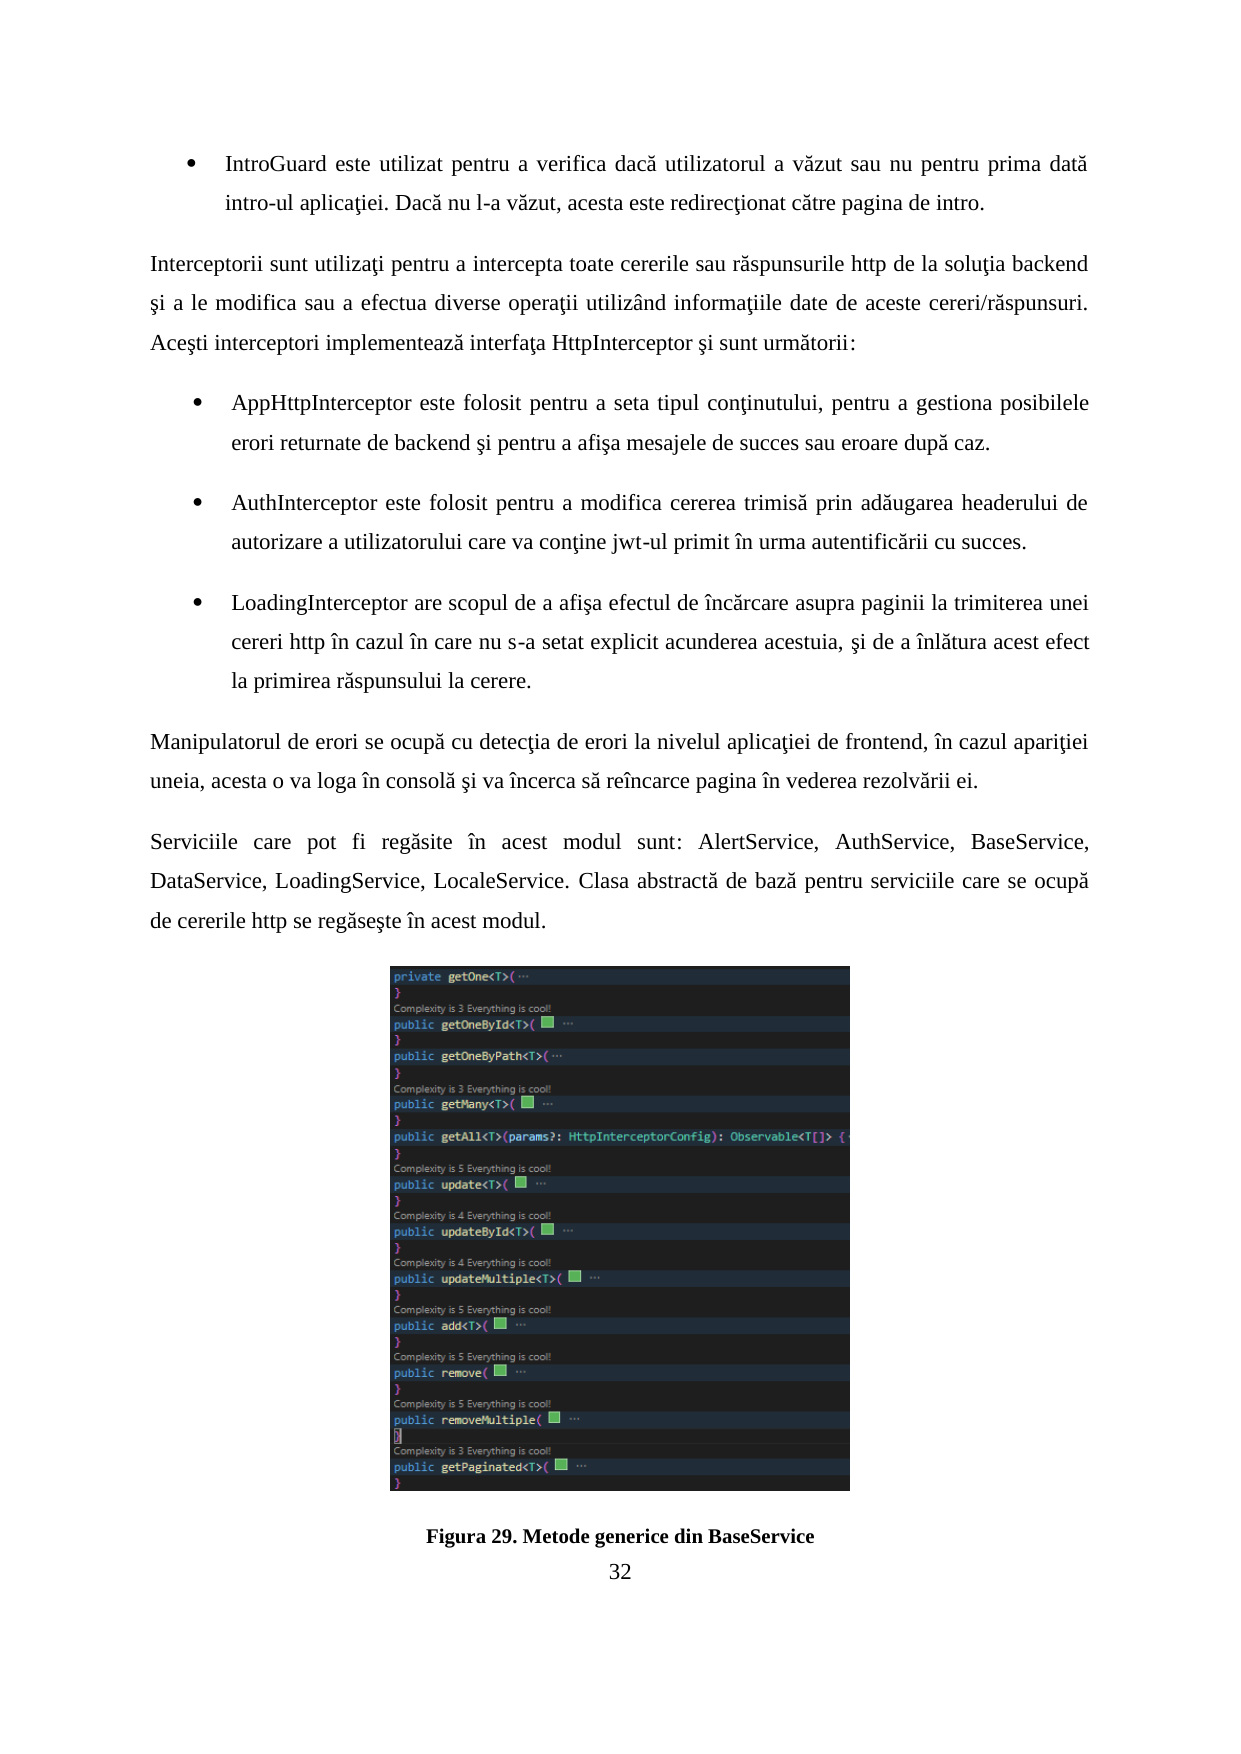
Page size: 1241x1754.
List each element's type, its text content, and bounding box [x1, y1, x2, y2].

text Serviciile care pot fi regăsite în acest modul sunt: AlertService, AuthService, BaseService, DataService, LoadingService, LocaleService. Clasa abstractă de bază pentru serviciile care se ocupă de cererile http se regăseşte în acest modul. [150, 828, 1090, 933]
text Interceptorii sunt utilizaţi pentru a intercepta toate cererile sau răspunsurile http de la soluţia backend şi a le modifica sau a efectua diverse operaţii utilizând informaţiile date de aceste cereri/răspunsuri. Aceşti interceptori implementează interfaţa HttpInterceptor şi sunt următorii: [150, 250, 1090, 355]
list IntroGuard este utilizat pentru a verifica dacă utilizatorul a văzut sau nu pentru prima dată intro-ul aplicaţiei. Dacă nu l-a văzut, acesta este redirecţionat către pagina de intro. [187, 150, 1090, 216]
list LoadingInterceptor are scopul de a afişa efectul de încărcare asupra paginii la trimiterea unei cereri http în cazul în care nu s-a setat explicit acunderea acestuia, şi de a înlătura acest efect la primirea răspunsului la cerere. [193, 589, 1090, 694]
text Manipulatorul de erori se ocupă cu detecţia de erori la nivelul aplicaţiei de frontend, în cazul apariţiei uneia, acesta o va loga în consolă şi va încerca să reîncarce pagina în vederea rezolvării ei. [150, 728, 1090, 794]
text Figura 29. Metode generice din BaseService [150, 1524, 1090, 1548]
list AppHttpInterceptor este folosit pentru a seta tipul conţinutului, pentru a gestiona posibilele erori returnate de backend şi pentru a afişa mesajele de succes sau eroare după caz. [193, 389, 1090, 455]
picture [390, 966, 850, 1491]
list AuthInterceptor este folosit pentru a modifica cererea trimisă prin adăugarea headerului de autorizare a utilizatorului care va conţine jwt-ul primit în urma autentificării cu succes. [193, 489, 1090, 555]
